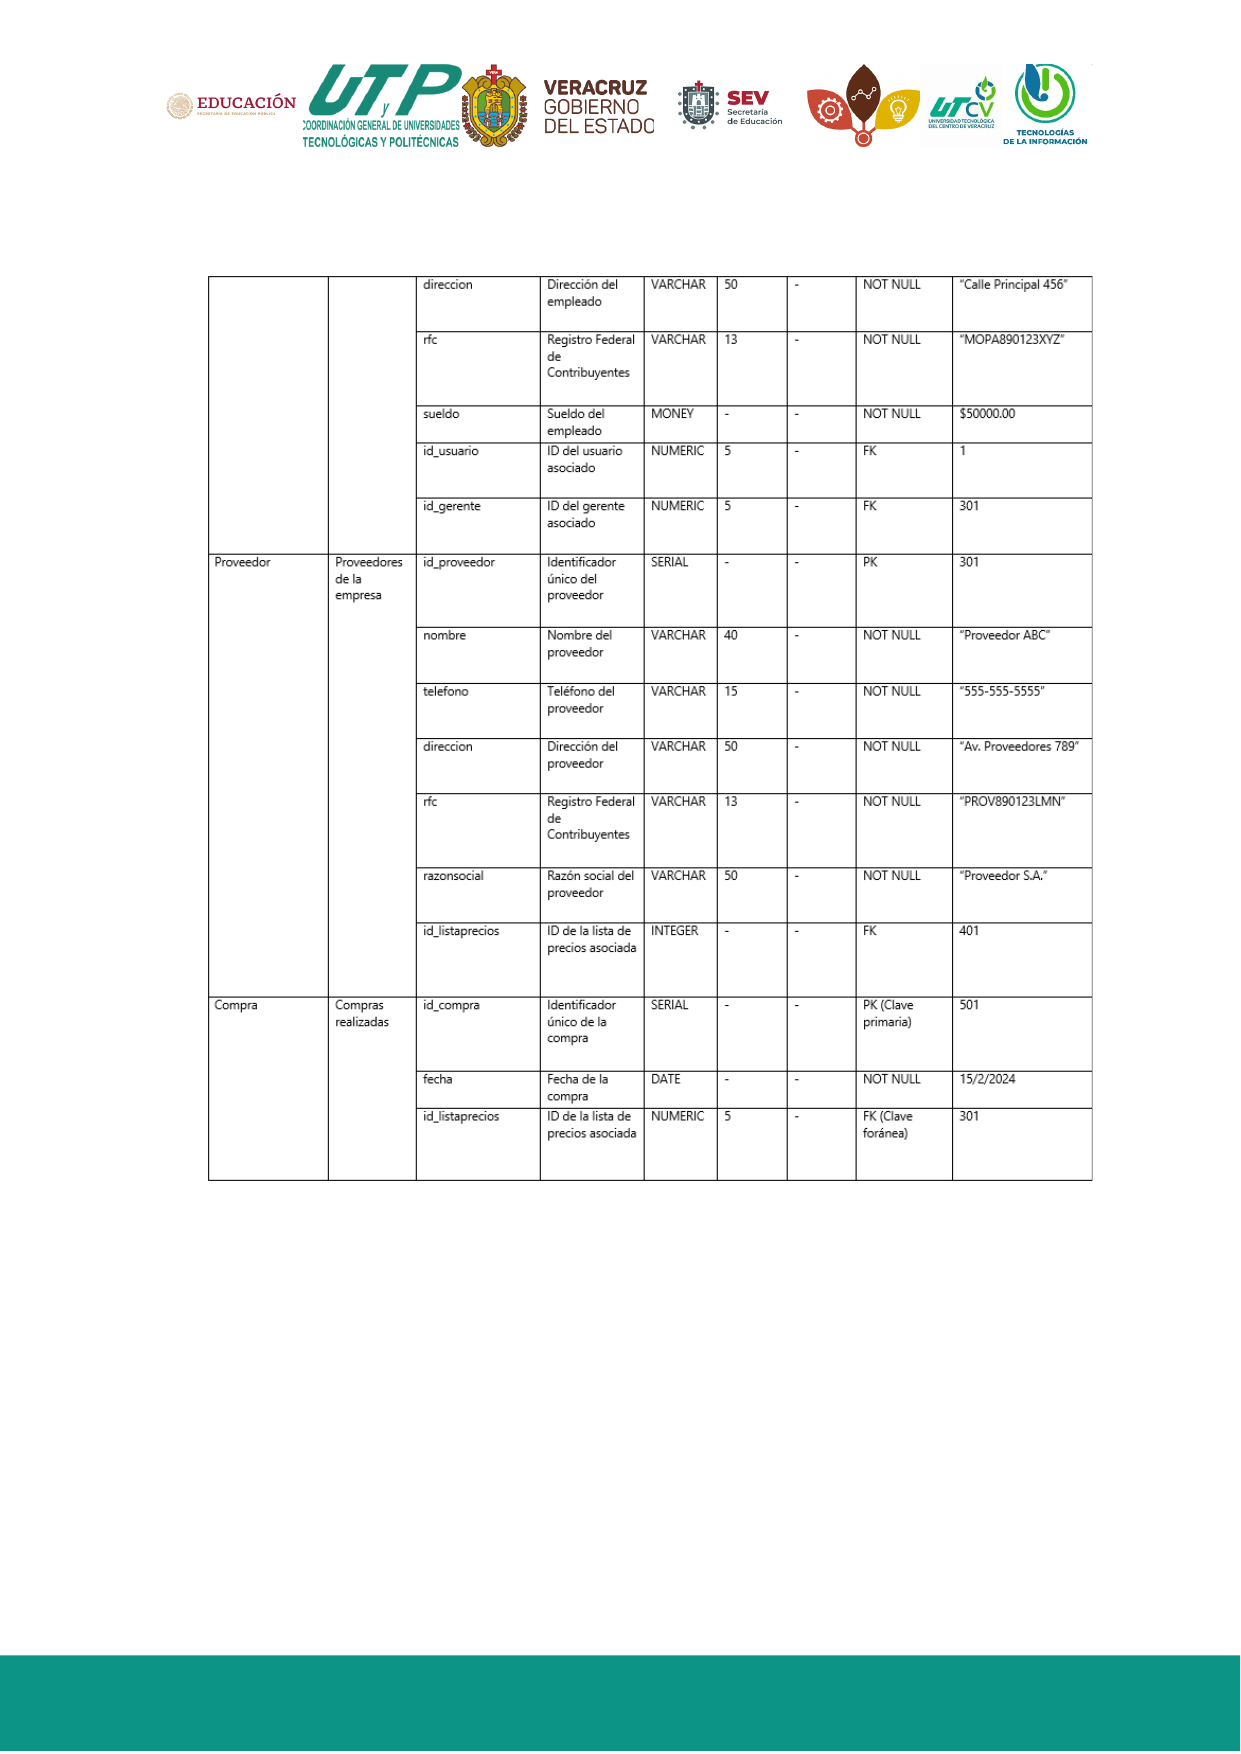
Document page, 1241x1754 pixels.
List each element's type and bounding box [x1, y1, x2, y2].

picture [159, 64, 1093, 148]
picture [206, 275, 1093, 1182]
